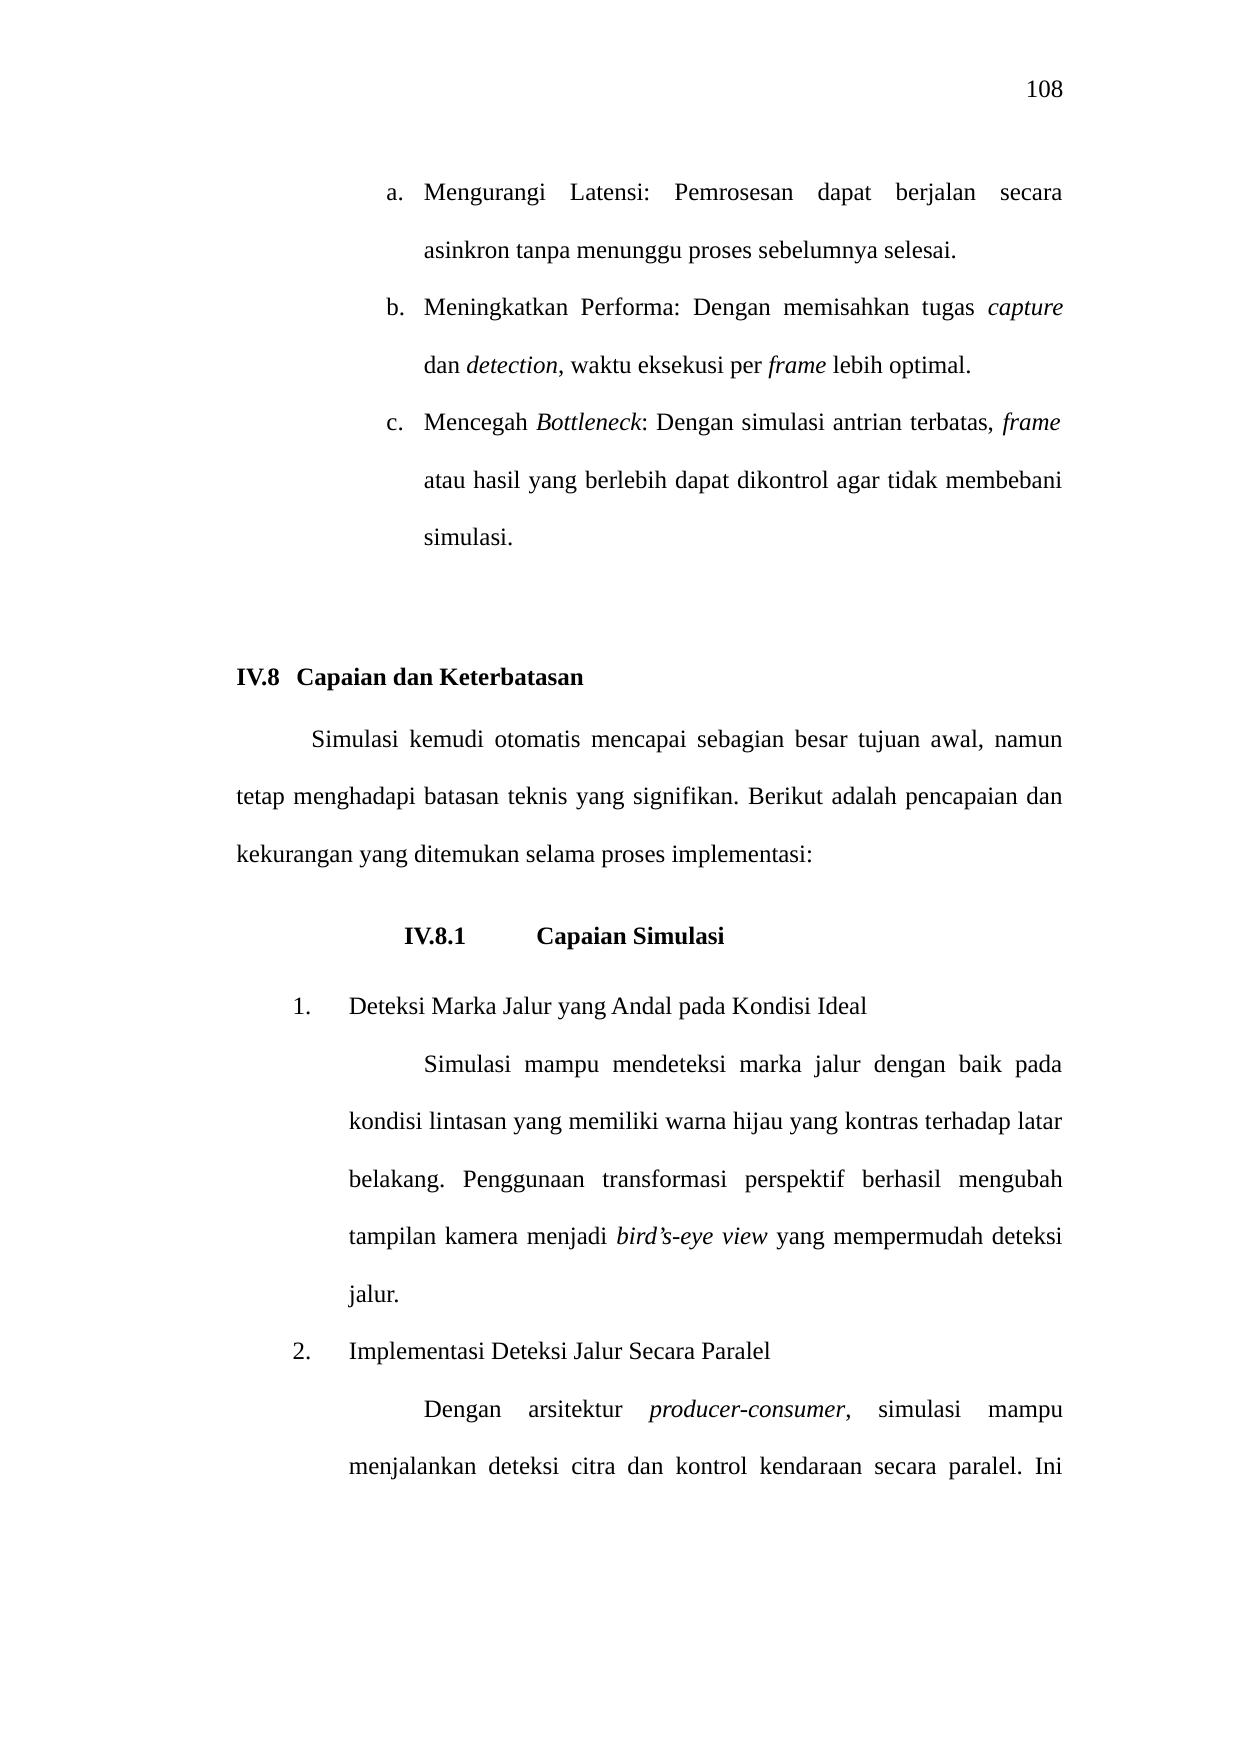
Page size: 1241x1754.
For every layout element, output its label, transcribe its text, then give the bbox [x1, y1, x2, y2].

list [349, 1394, 1063, 1480]
subtitle Capaian dan Keterbatasan [236, 662, 1063, 691]
list Mengurangi Latensi: Pemrosesan dapat berjalan secara asinkron tanpa menunggu proses sebelumnya selesai. [386, 177, 1063, 263]
subtitle Capaian Simulasi [329, 921, 1063, 950]
list Mencegah Bottleneck: Dengan simulasi antrian terbatas, frame atau hasil yang berlebih dapat dikontrol agar tidak membebani simulasi. [386, 407, 1063, 551]
list Meningkatkan Performa: Dengan memisahkan tugas capture dan detection, waktu eksekusi per frame lebih optimal. [386, 292, 1063, 378]
text Simulasi kemudi otomatis mencapai sebagian besar tujuan awal, namun tetap menghadapi batasan teknis yang signifikan. Berikut adalah pencapaian dan kekurangan yang ditemukan selama proses implementasi: [236, 724, 1063, 868]
list Simulasi mampu mendeteksi marka jalur dengan baik pada kondisi lintasan yang memiliki warna hijau yang kontras terhadap latar belakang. Penggunaan transformasi perspektif berhasil mengubah tampilan kamera menjadi bird’s-eye view yang mempermudah deteksi jalur. [349, 1049, 1063, 1308]
list Implementasi Deteksi Jalur Secara Paralel [311, 1336, 1063, 1365]
list Deteksi Marka Jalur yang Andal pada Kondisi Ideal [311, 991, 1063, 1020]
